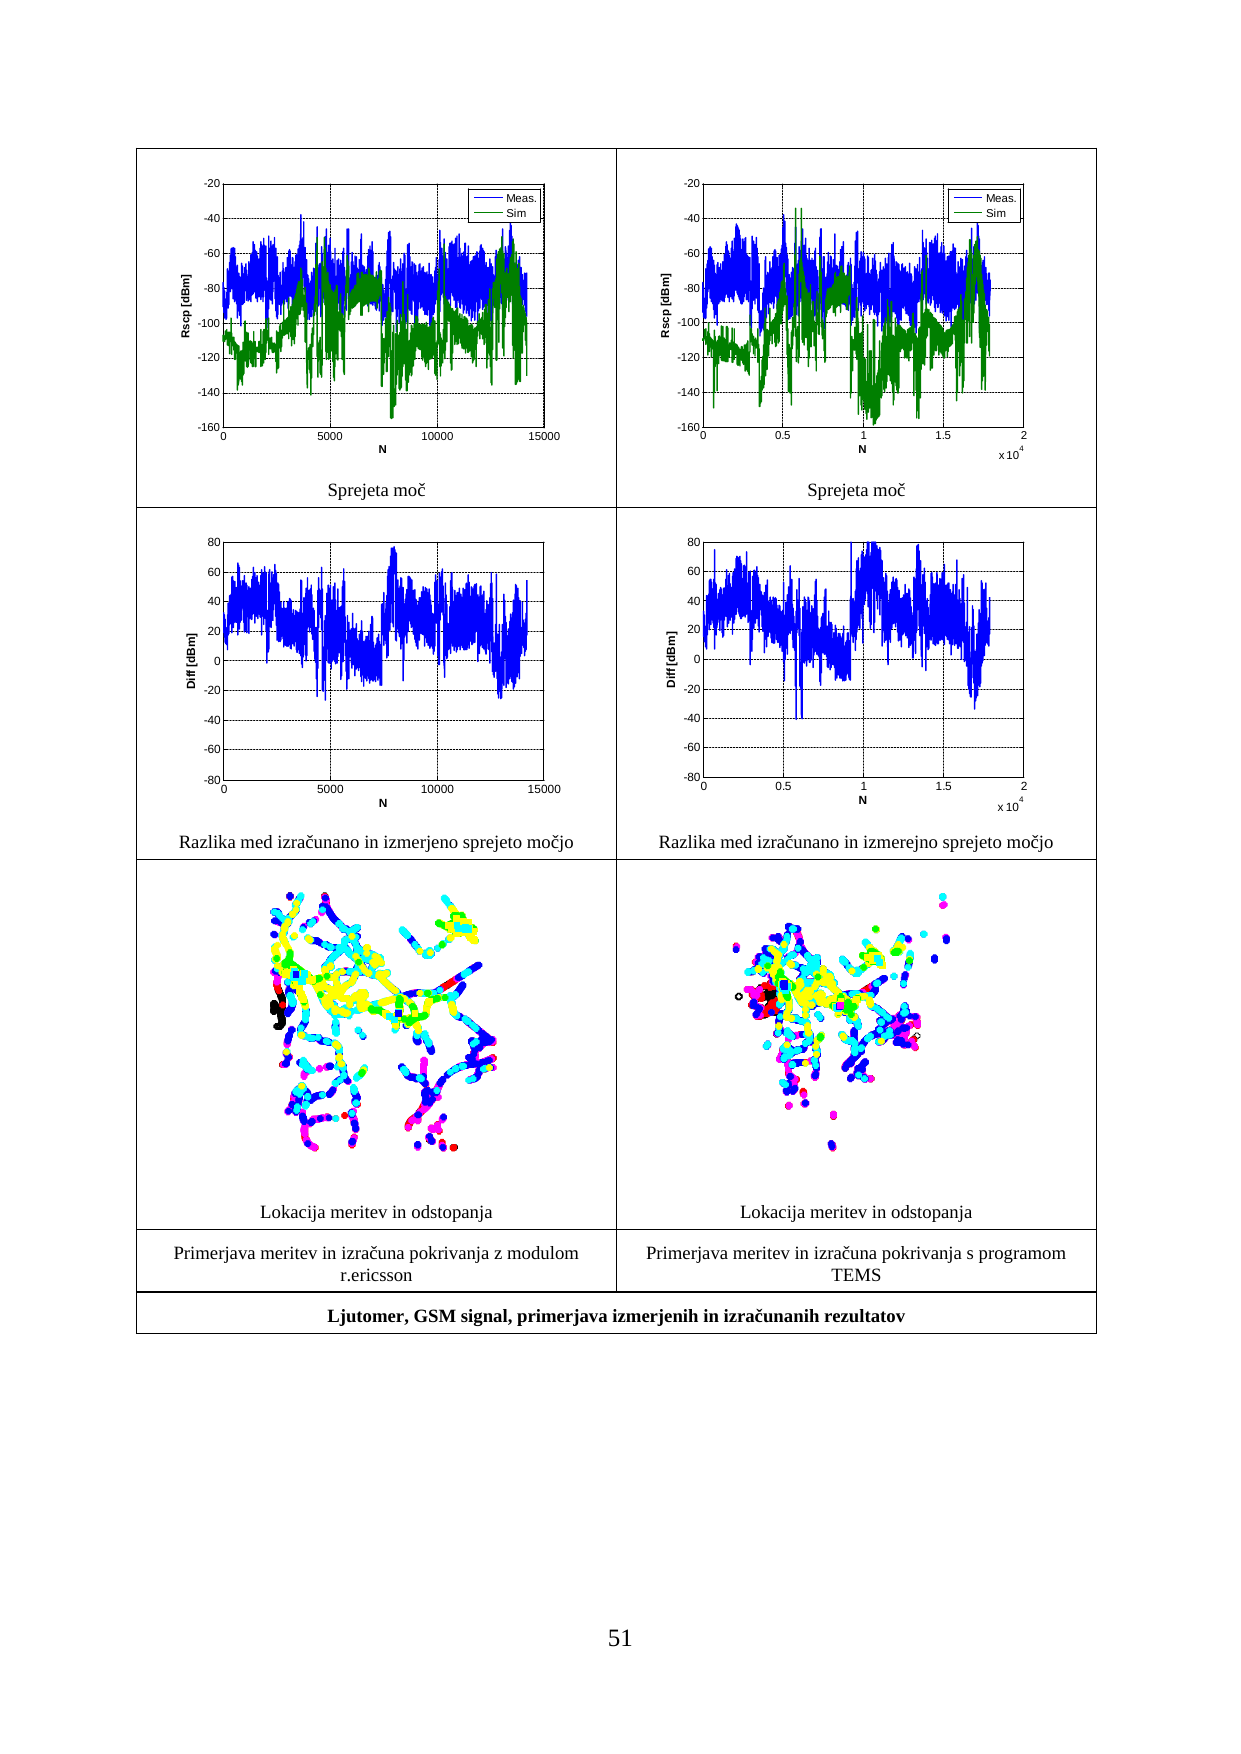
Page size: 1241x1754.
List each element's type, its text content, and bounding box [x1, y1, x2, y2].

table_cell Razlika med izračunano in izmerejno sprejeto močjo [617, 818, 1096, 859]
table_cell Lokacija meritev in odstopanja [137, 1188, 616, 1228]
table_cell [617, 860, 1096, 1188]
table_cell [137, 860, 616, 1188]
table_cell Sprejeta moč [617, 467, 1096, 507]
table_cell Sprejeta moč [137, 467, 616, 507]
table_header [137, 149, 616, 467]
table_cell Primerjava meritev in izračuna pokrivanja z modulom r.ericsson [137, 1230, 616, 1291]
table_cell Ljutomer, GSM signal, primerjava izmerjenih in izračunanih rezultatov [137, 1293, 1096, 1333]
table_cell [137, 508, 616, 818]
table_cell Razlika med izračunano in izmerjeno sprejeto močjo [137, 818, 616, 859]
table_header [617, 149, 1096, 467]
table_cell Lokacija meritev in odstopanja [617, 1188, 1096, 1228]
table_cell Primerjava meritev in izračuna pokrivanja s programom TEMS [617, 1230, 1096, 1291]
table_cell [617, 508, 1096, 818]
